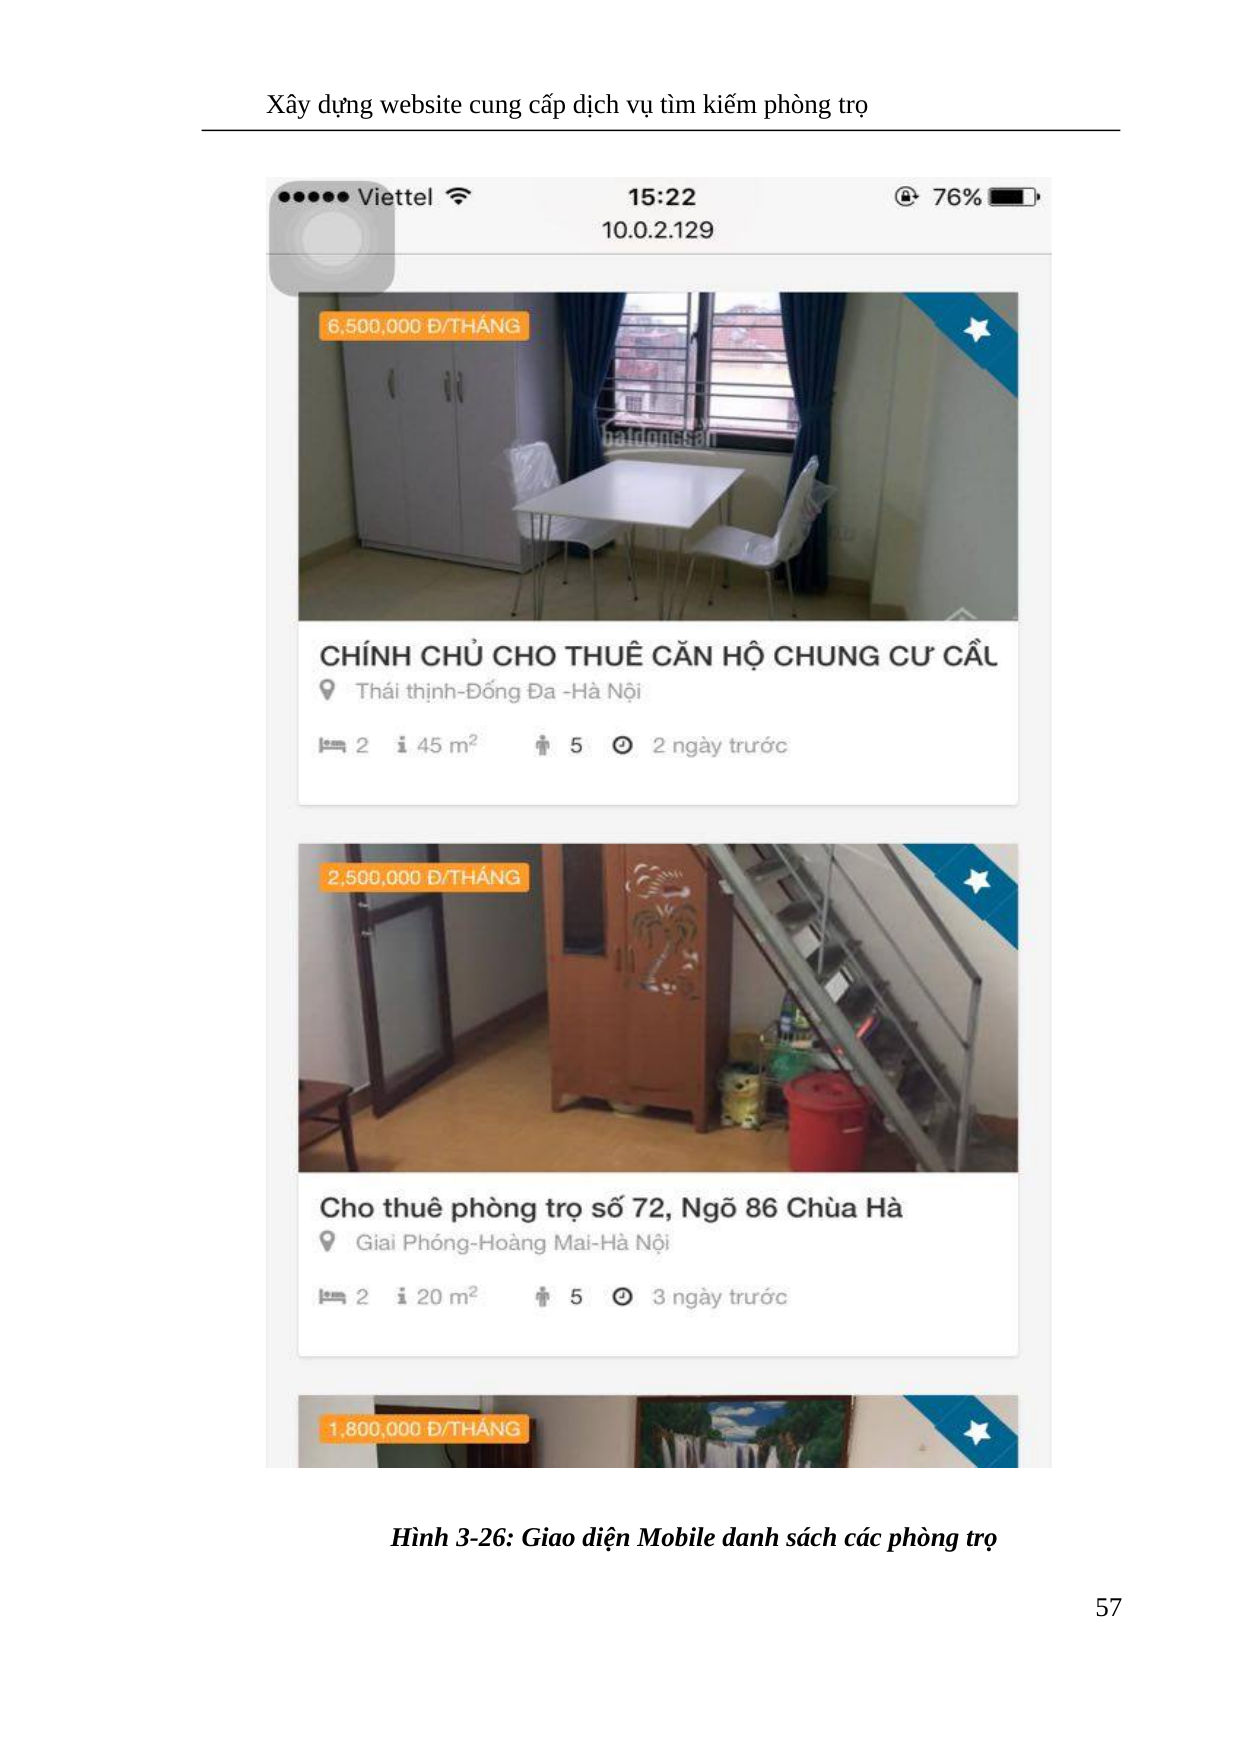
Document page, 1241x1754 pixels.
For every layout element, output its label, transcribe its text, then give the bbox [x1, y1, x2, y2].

picture [265, 177, 1052, 1468]
picture [969, 1411, 977, 1416]
picture [961, 1421, 991, 1449]
